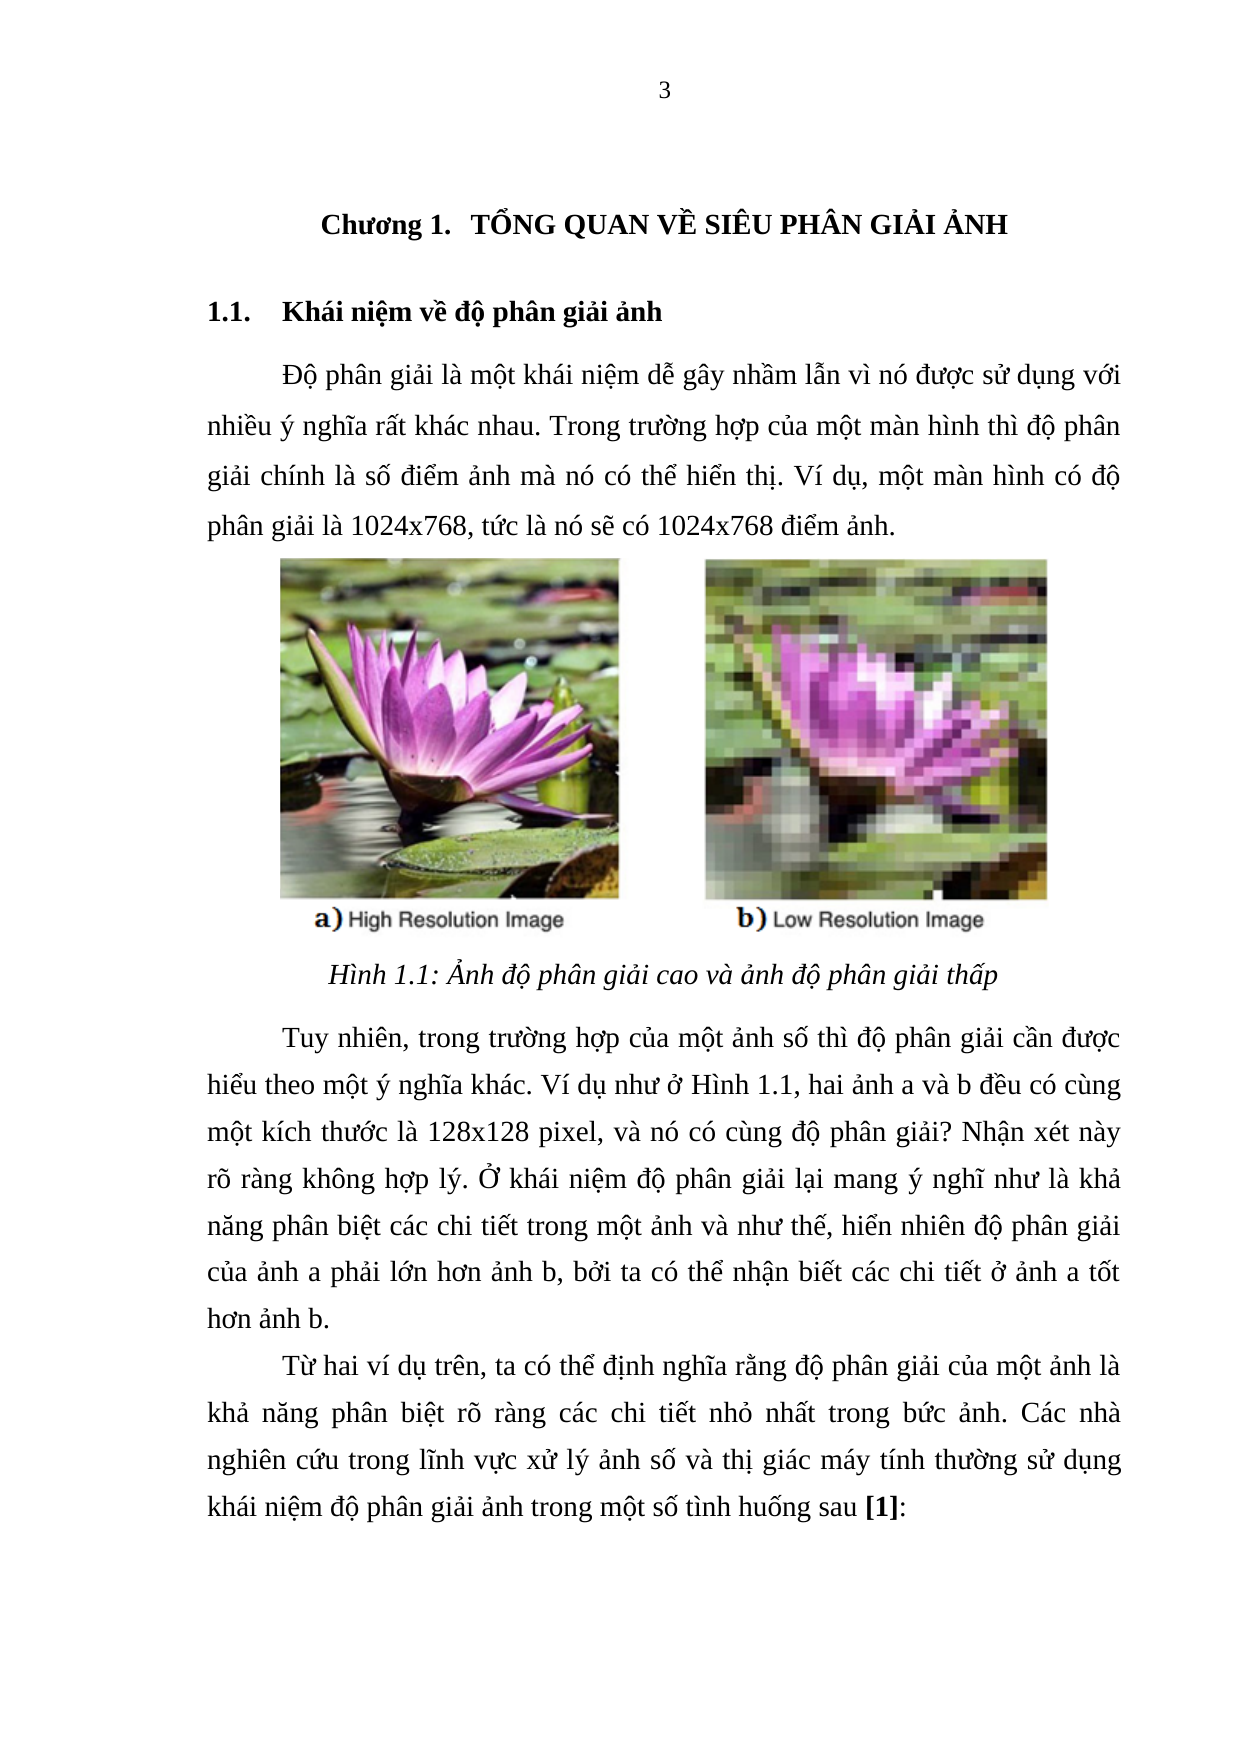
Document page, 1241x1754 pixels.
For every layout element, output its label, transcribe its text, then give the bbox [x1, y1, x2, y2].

text Từ hai ví dụ trên, ta có thể định nghĩa rằng độ phân giải của một ảnh là khả năng phân biệt rõ ràng các chi tiết nhỏ nhất trong bức ảnh. Các nhà nghiên cứu trong lĩnh vực xử lý ảnh số và thị giác máy tính thường sử dụng khái niệm độ phân giải ảnh trong một số tình huống sau: [207, 1348, 1122, 1522]
subtitle TỔNG QUAN VỀ SIÊU PHÂN GIẢI ẢNH [207, 207, 1122, 240]
text Tuy nhiên, trong trường hợp của một ảnh số thì độ phân giải cần được hiểu theo một ý nghĩa khác. Ví dụ như ở Hình 1.1, hai ảnh a và b đều có cùng một kích thước là 128x128 pixel, và nó có cùng độ phân giải? Nhận xét này rõ ràng không hợp lý. Ở khái niệm độ phân giải lại mang ý nghĩ như là khả năng phân biệt các chi tiết trong một ảnh và như thế, hiển nhiên độ phân giải của ảnh a phải lớn hơn ảnh b, bởi ta có thể nhận biết các chi tiết ở ảnh a tốt hơn ảnh b. [207, 1020, 1122, 1335]
text Hình 1.1: Ảnh độ phân giải cao và ảnh độ phân giải thấp [207, 957, 1122, 991]
list Khái niệm về độ phân giải ảnh [207, 294, 1122, 328]
picture [280, 558, 1049, 941]
text Độ phân giải là một khái niệm dễ gây nhầm lẫn vì nó được sử dụng với nhiều ý nghĩa rất khác nhau. Trong trường hợp của một màn hình thì độ phân giải chính là số điểm ảnh mà nó có thể hiển thị. Ví dụ, một màn hình có độ phân giải là 1024x768, tức là nó sẽ có 1024x768 điểm ảnh. [207, 357, 1122, 542]
